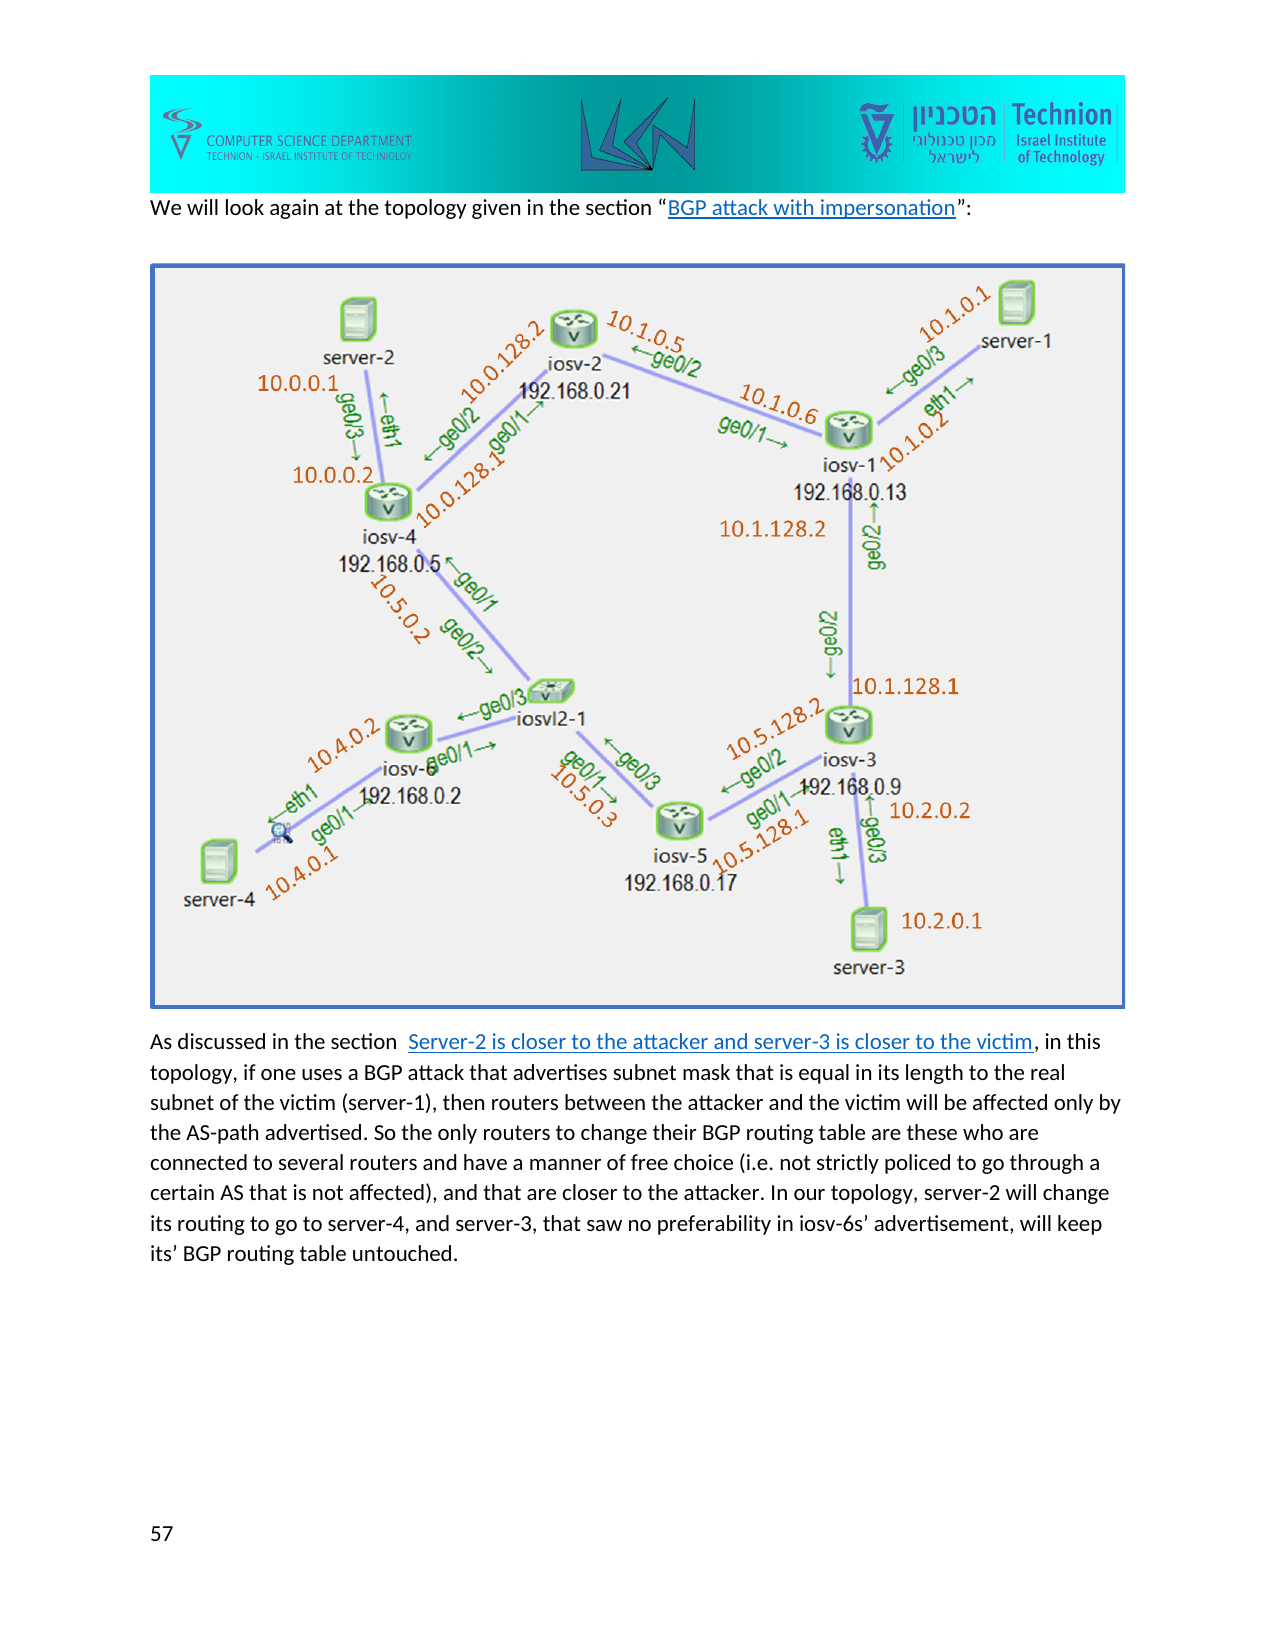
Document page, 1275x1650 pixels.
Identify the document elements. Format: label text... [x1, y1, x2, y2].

picture [150, 75, 1125, 193]
picture [150, 240, 1125, 1009]
text As discussed in the section Server-2 is closer to the attacker and server-3 is closer to the victim, in this topology, if one uses a BGP attack that advertises subnet mask that is equal in its length to the real subnet of the victim (server-1), then routers between the attacker and the victim will be affected only by the AS-path advertised. So the only routers to change their BGP routing table are these who are connected to several routers and have a manner of free choice (i.e. not strictly policed to go through a certain AS that is not affected), and that are closer to the attacker. In our topology, server-2 will change its routing to go to server-4, and server-3, that saw no preferability in iosv-6s’ advertisement, will keep its’ BGP routing table untouched. [150, 1027, 1125, 1267]
text We will look again at the topology given in the section “BGP attack with impersonation”: [150, 193, 1125, 221]
